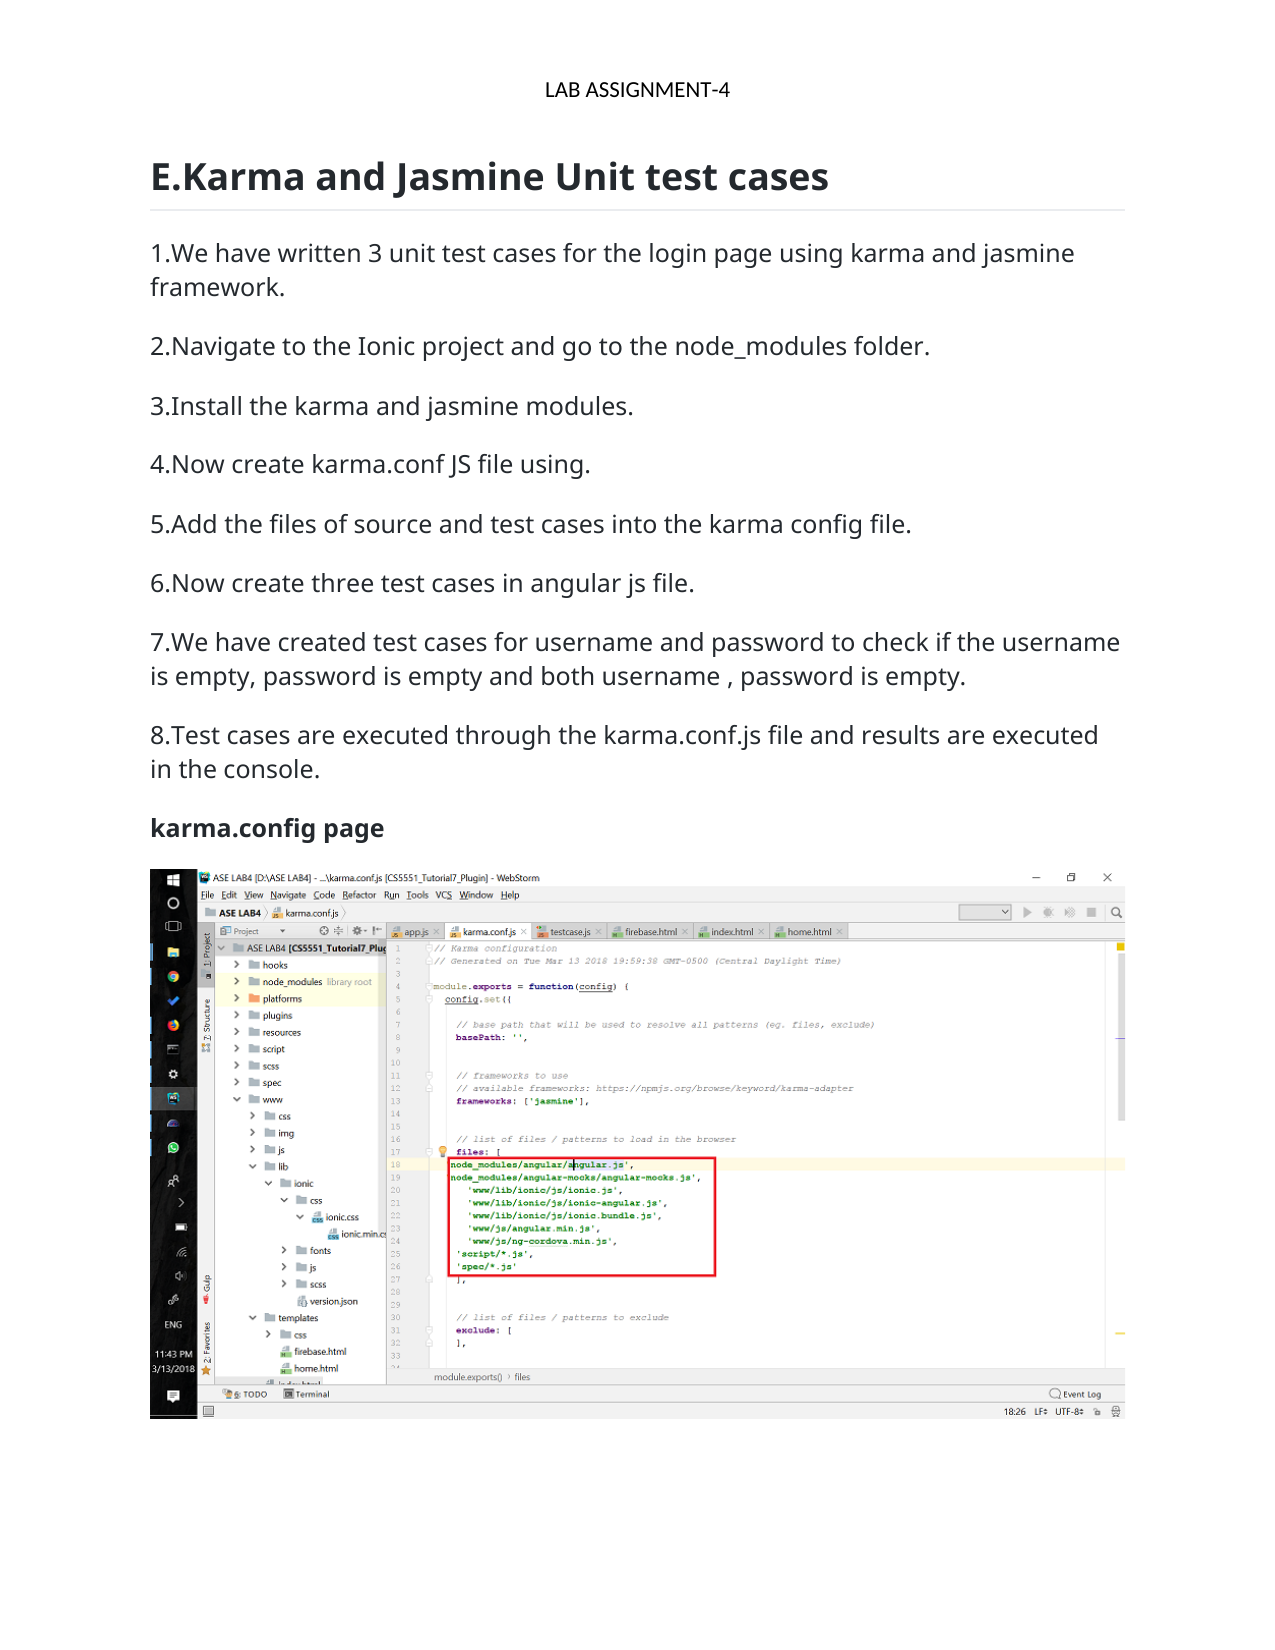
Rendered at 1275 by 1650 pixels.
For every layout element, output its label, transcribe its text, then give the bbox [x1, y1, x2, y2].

text 6.Now create three test cases in angular js file. [150, 565, 1125, 599]
subtitle E.Karma and Jasmine Unit test cases [150, 150, 1125, 209]
text 4.Now create karma.conf JS file using. [150, 447, 1125, 481]
text 8.Test cases are executed through the karma.conf.js file and results are executed in the console. [150, 717, 1125, 786]
text 2.Navigate to the Ionic project and go to the node_modules folder. [150, 329, 1125, 363]
text 5.Add the files of source and test cases into the karma config file. [150, 506, 1125, 540]
text 1.We have written 3 unit test cases for the login page using karma and jasmine framework. [150, 236, 1125, 304]
picture [150, 869, 1125, 1419]
text 7.We have created test cases for username and password to check if the username is empty, password is empty and both username , password is empty. [150, 624, 1125, 692]
text 3.Install the karma and jasmine modules. [150, 388, 1125, 422]
text karma.config page [150, 811, 1125, 845]
